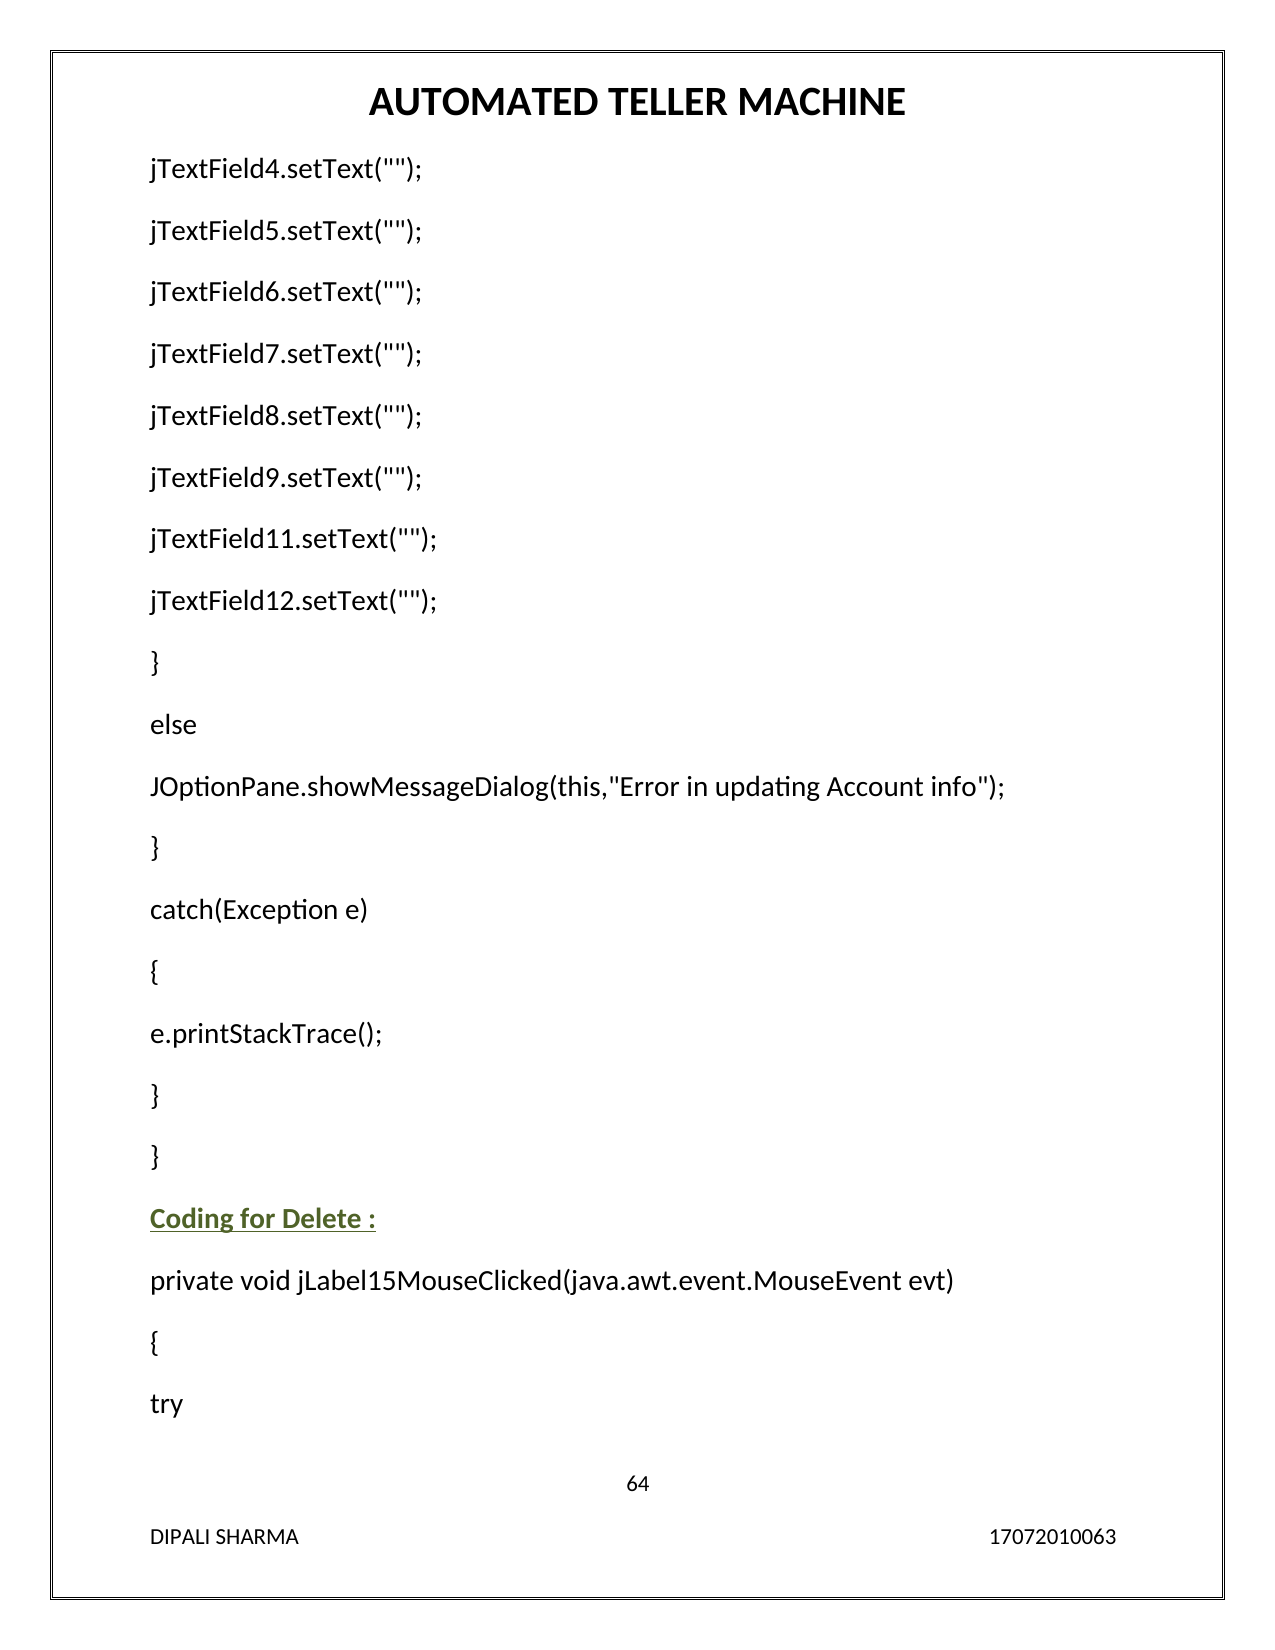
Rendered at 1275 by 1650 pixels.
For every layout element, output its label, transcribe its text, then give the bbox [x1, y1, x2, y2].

text } [150, 1138, 1125, 1174]
text jTextField7.setText(""); [150, 335, 1125, 371]
text } [150, 829, 1125, 865]
text try [150, 1385, 1125, 1421]
text jTextField11.setText(""); [150, 521, 1125, 556]
text { [150, 1324, 1125, 1359]
text jTextField8.setText(""); [150, 397, 1125, 433]
text catch(Exception e) [150, 891, 1125, 927]
text JOptionPane.showMessageDialog(this,"Error in updating Account info"); [150, 768, 1125, 803]
text else [150, 706, 1125, 742]
text private void jLabel15MouseClicked(java.awt.event.MouseEvent evt) [150, 1262, 1125, 1297]
text e.printStackTrace(); [150, 1015, 1125, 1050]
text } [150, 1077, 1125, 1112]
text jTextField6.setText(""); [150, 273, 1125, 309]
text jTextField4.setText(""); [150, 150, 1125, 186]
text jTextField12.setText(""); [150, 582, 1125, 618]
text jTextField9.setText(""); [150, 459, 1125, 494]
text Coding for Delete : [150, 1200, 1125, 1236]
text jTextField5.setText(""); [150, 212, 1125, 247]
text } [150, 644, 1125, 680]
text { [150, 953, 1125, 989]
